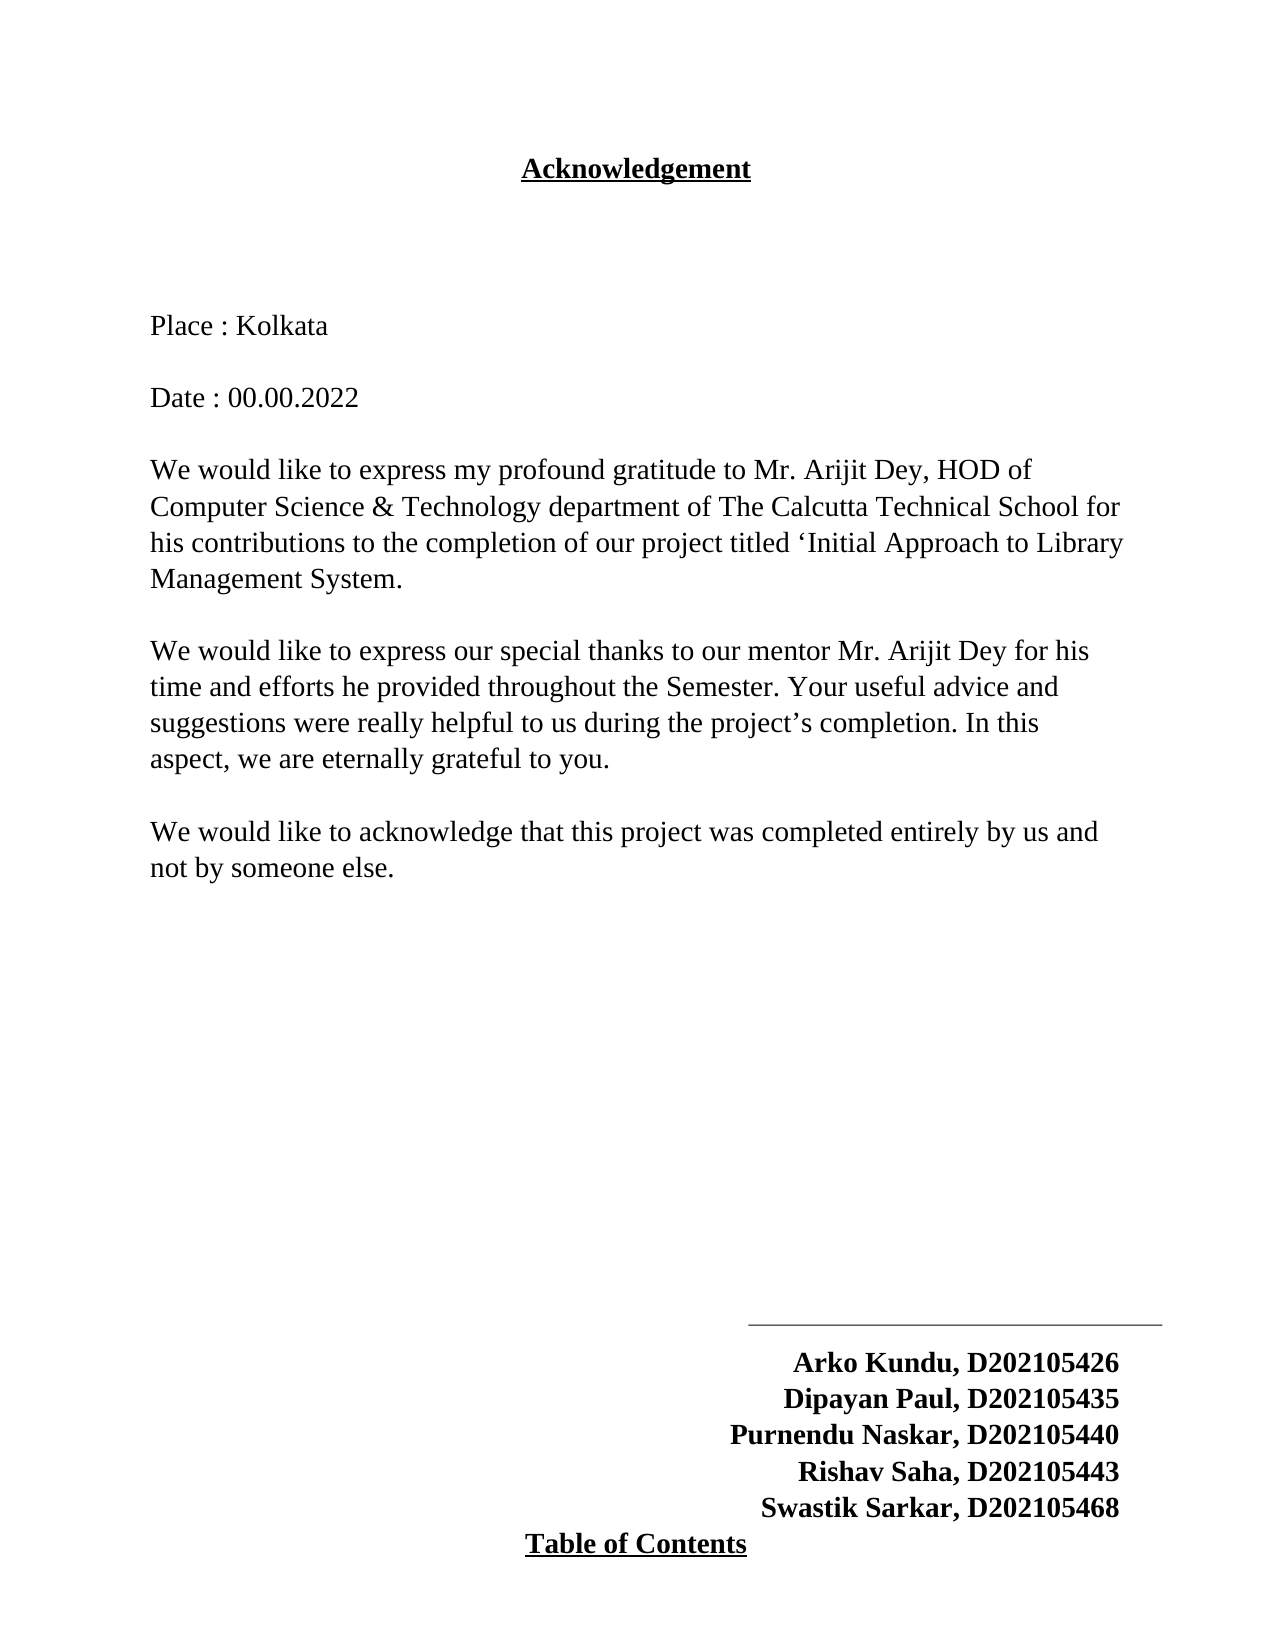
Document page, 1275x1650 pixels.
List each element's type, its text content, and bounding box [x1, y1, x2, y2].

text We would like to acknowledge that this project was completed entirely by us and not by someone else. [150, 814, 1125, 884]
text Place : Kolkata [150, 308, 1125, 341]
subtitle Acknowledgement [521, 151, 1125, 184]
text Swastik Sarkar, D202105468 [150, 1490, 1119, 1523]
text Dipayan Paul, D202105435 [150, 1381, 1119, 1415]
text Arko Kundu, D202105426 [150, 1345, 1119, 1379]
subtitle Table of Contents [491, 1526, 1125, 1559]
text Purnendu Naskar, D202105440 [150, 1417, 1119, 1451]
text Rishav Saha, D202105443 [150, 1454, 1119, 1487]
text Date : 00.00.2022 [150, 380, 1125, 414]
text We would like to express our special thanks to our mentor Mr. Arijit Dey for his time and efforts he provided throughout the Semester. Your useful advice and suggestions were really helpful to us during the project’s completion. In this aspect, we are eternally grateful to you. [150, 633, 1125, 775]
text We would like to express my profound gratitude to Mr. Arijit Dey, HOD of Computer Science & Technology department of The Calcutta Technical School for his contributions to the completion of our project titled ‘Initial Approach to Library Management System. [150, 452, 1125, 594]
